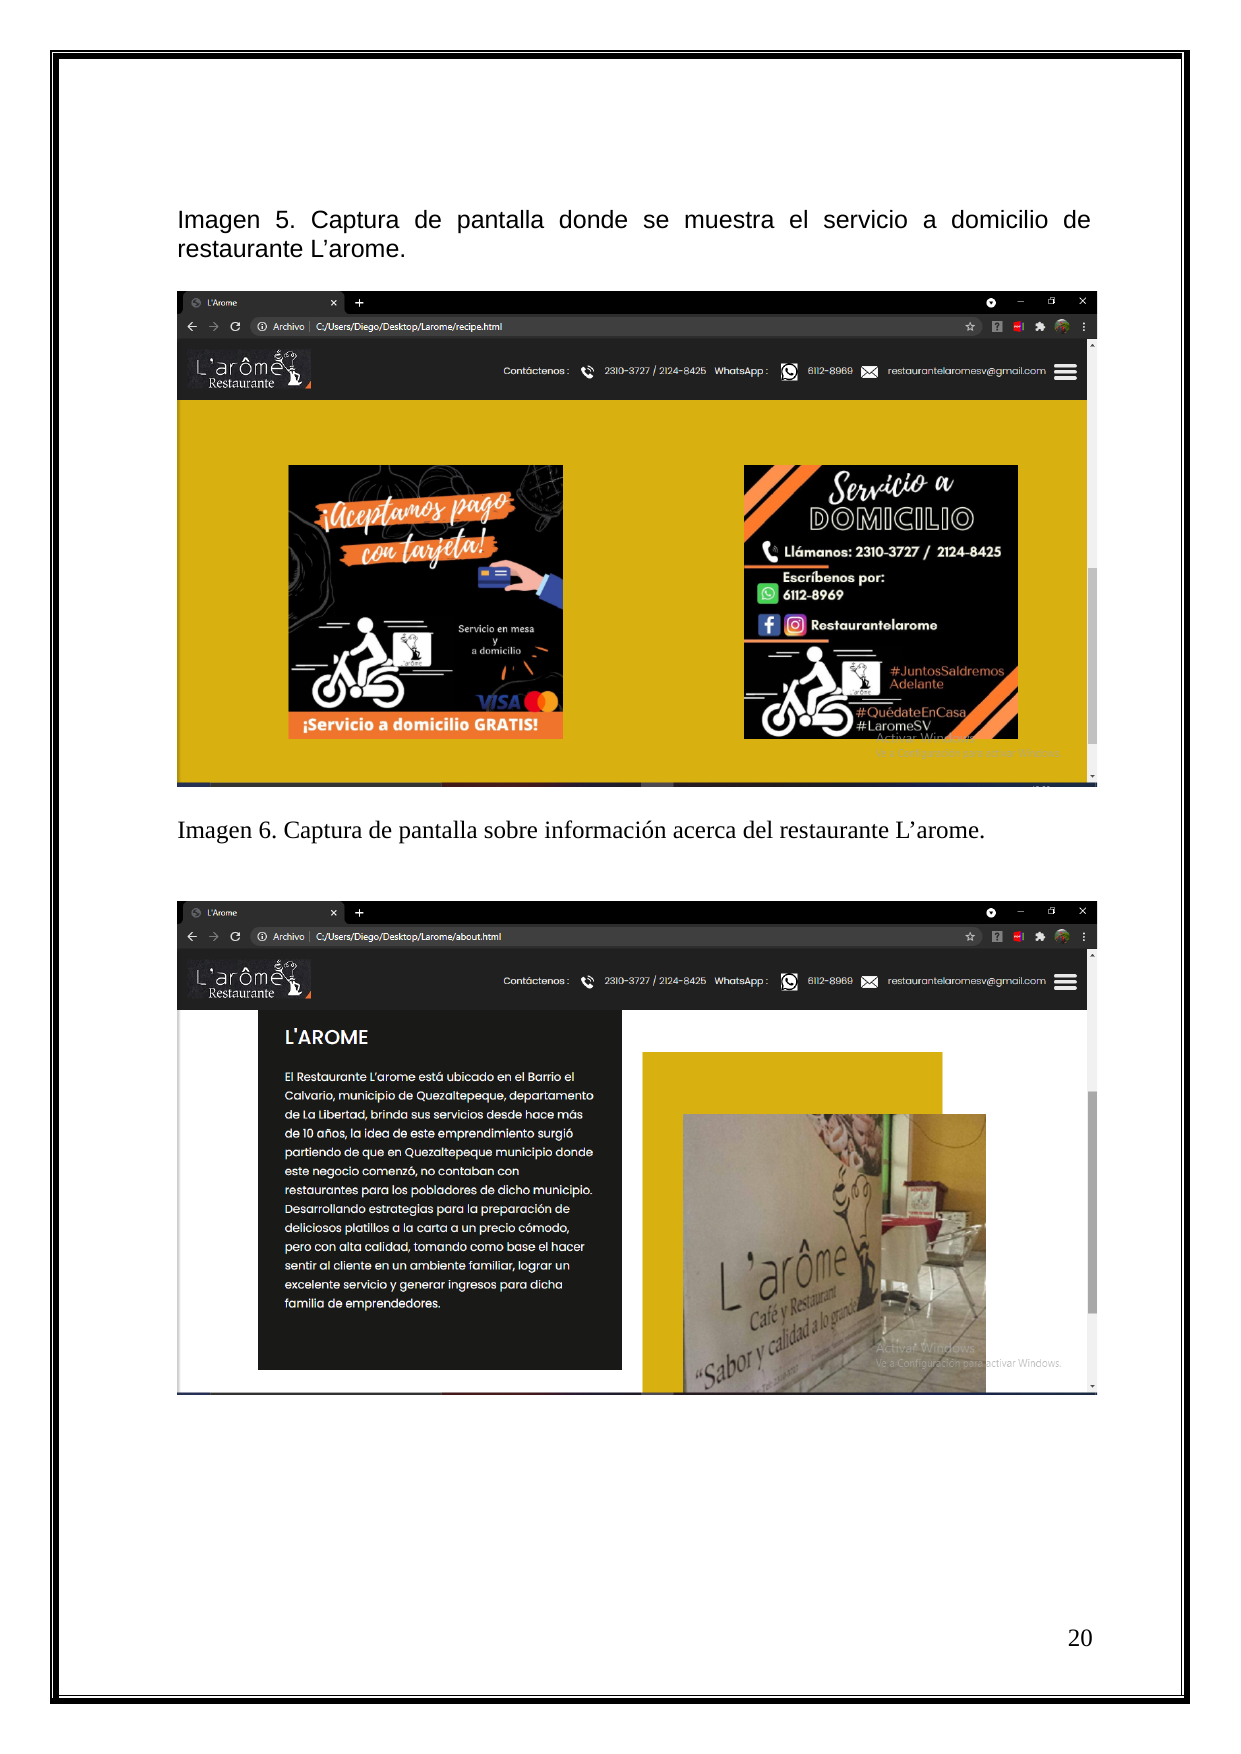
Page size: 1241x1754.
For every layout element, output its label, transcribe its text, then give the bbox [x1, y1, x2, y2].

picture [177, 901, 1098, 1395]
picture [177, 291, 1098, 787]
text Imagen 6. Captura de pantalla sobre información acerca del restaurante L’arome. [177, 815, 1092, 844]
text Imagen 5. Captura de pantalla donde se muestra el servicio a domicilio de restaurante L’arome. [177, 205, 1092, 263]
